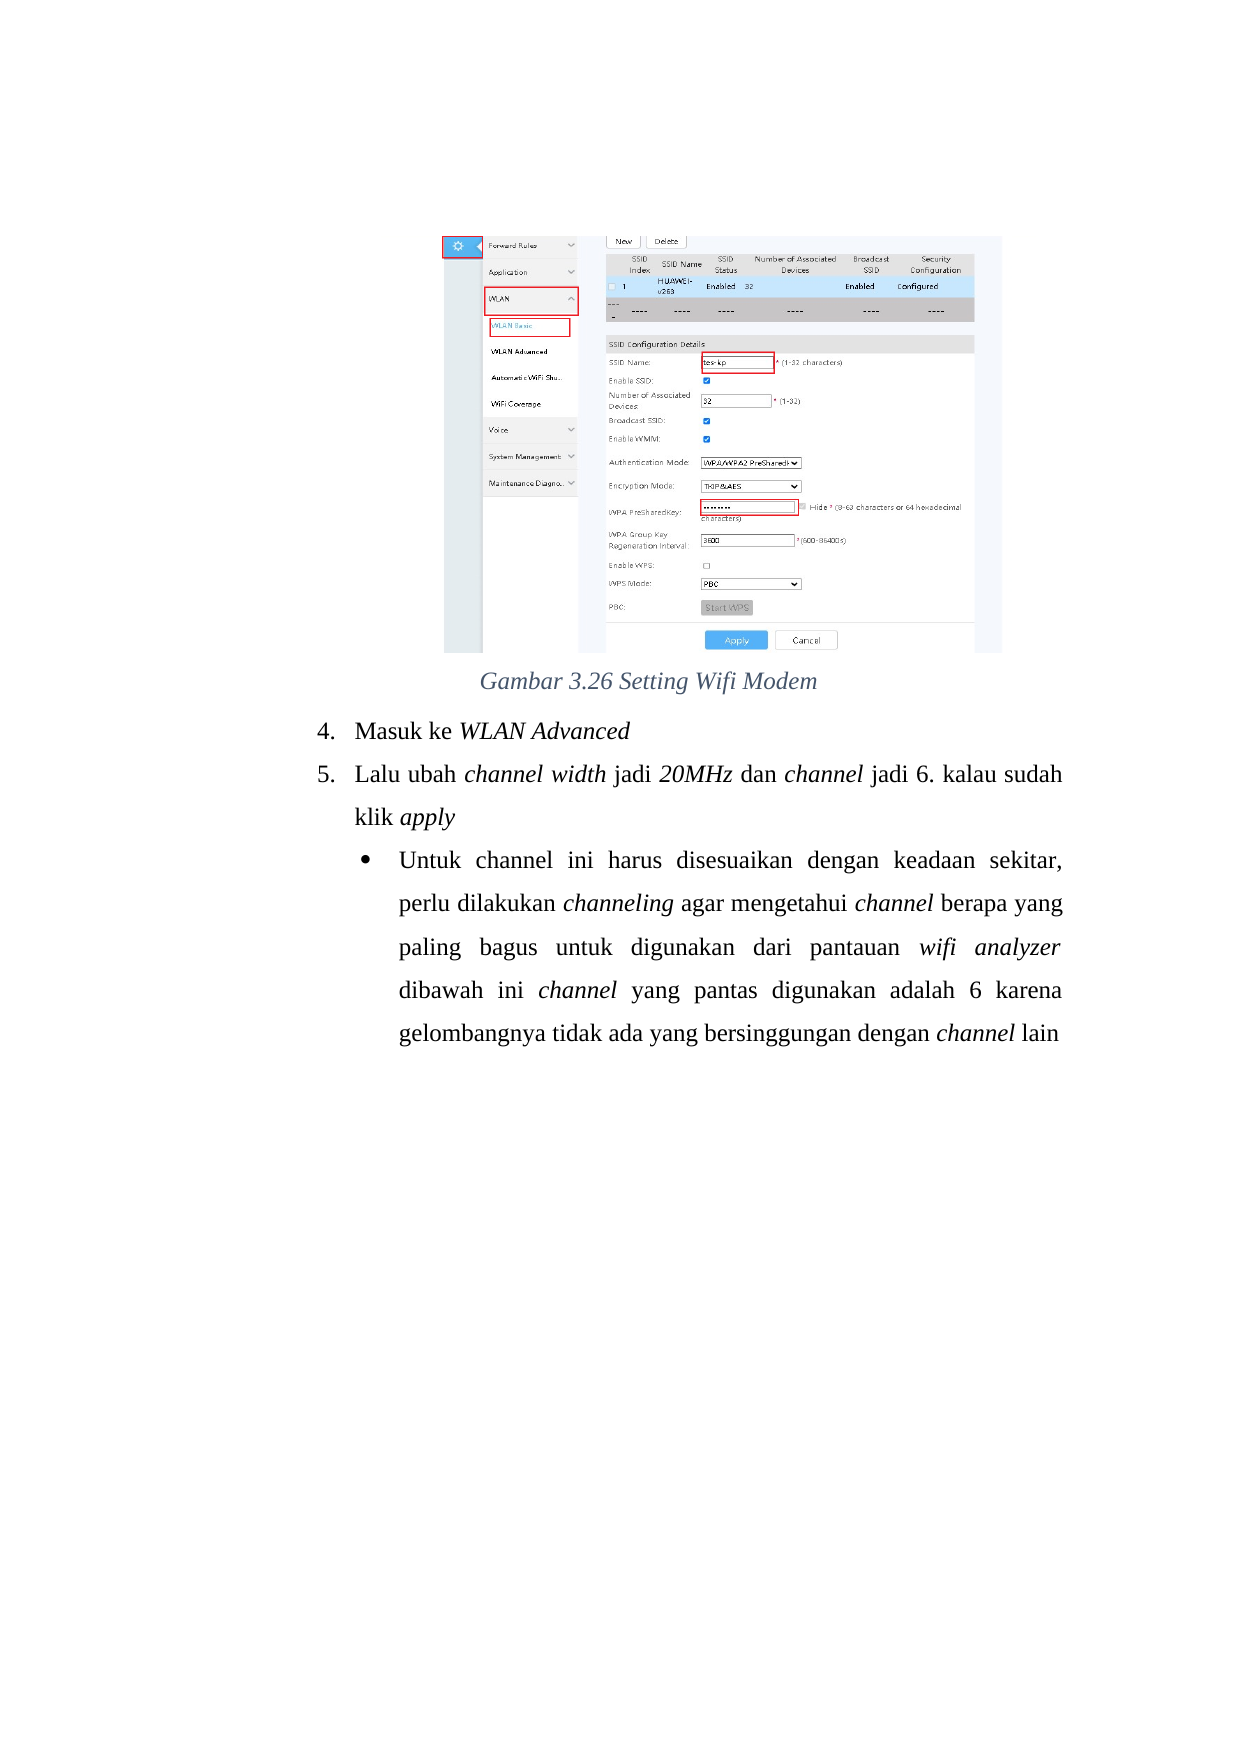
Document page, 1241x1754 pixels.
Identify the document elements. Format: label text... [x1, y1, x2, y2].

list Untuk channel ini harus disesuaikan dengan keadaan sekitar, perlu dilakukan channeling agar mengetahui channel berapa yang paling bagus untuk digunakan dari pantauan wifi analyzer dibawah ini channel yang pantas digunakan adalah 6 karena gelombangnya tidak ada yang bersinggungan dengan channel lain [361, 845, 1063, 1047]
picture [381, 236, 1037, 653]
list Lalu ubah channel width jadi 20MHz dan channel jadi 6. kalau sudah klik apply [317, 759, 1063, 831]
list Masuk ke WLAN Advanced [317, 716, 1063, 745]
